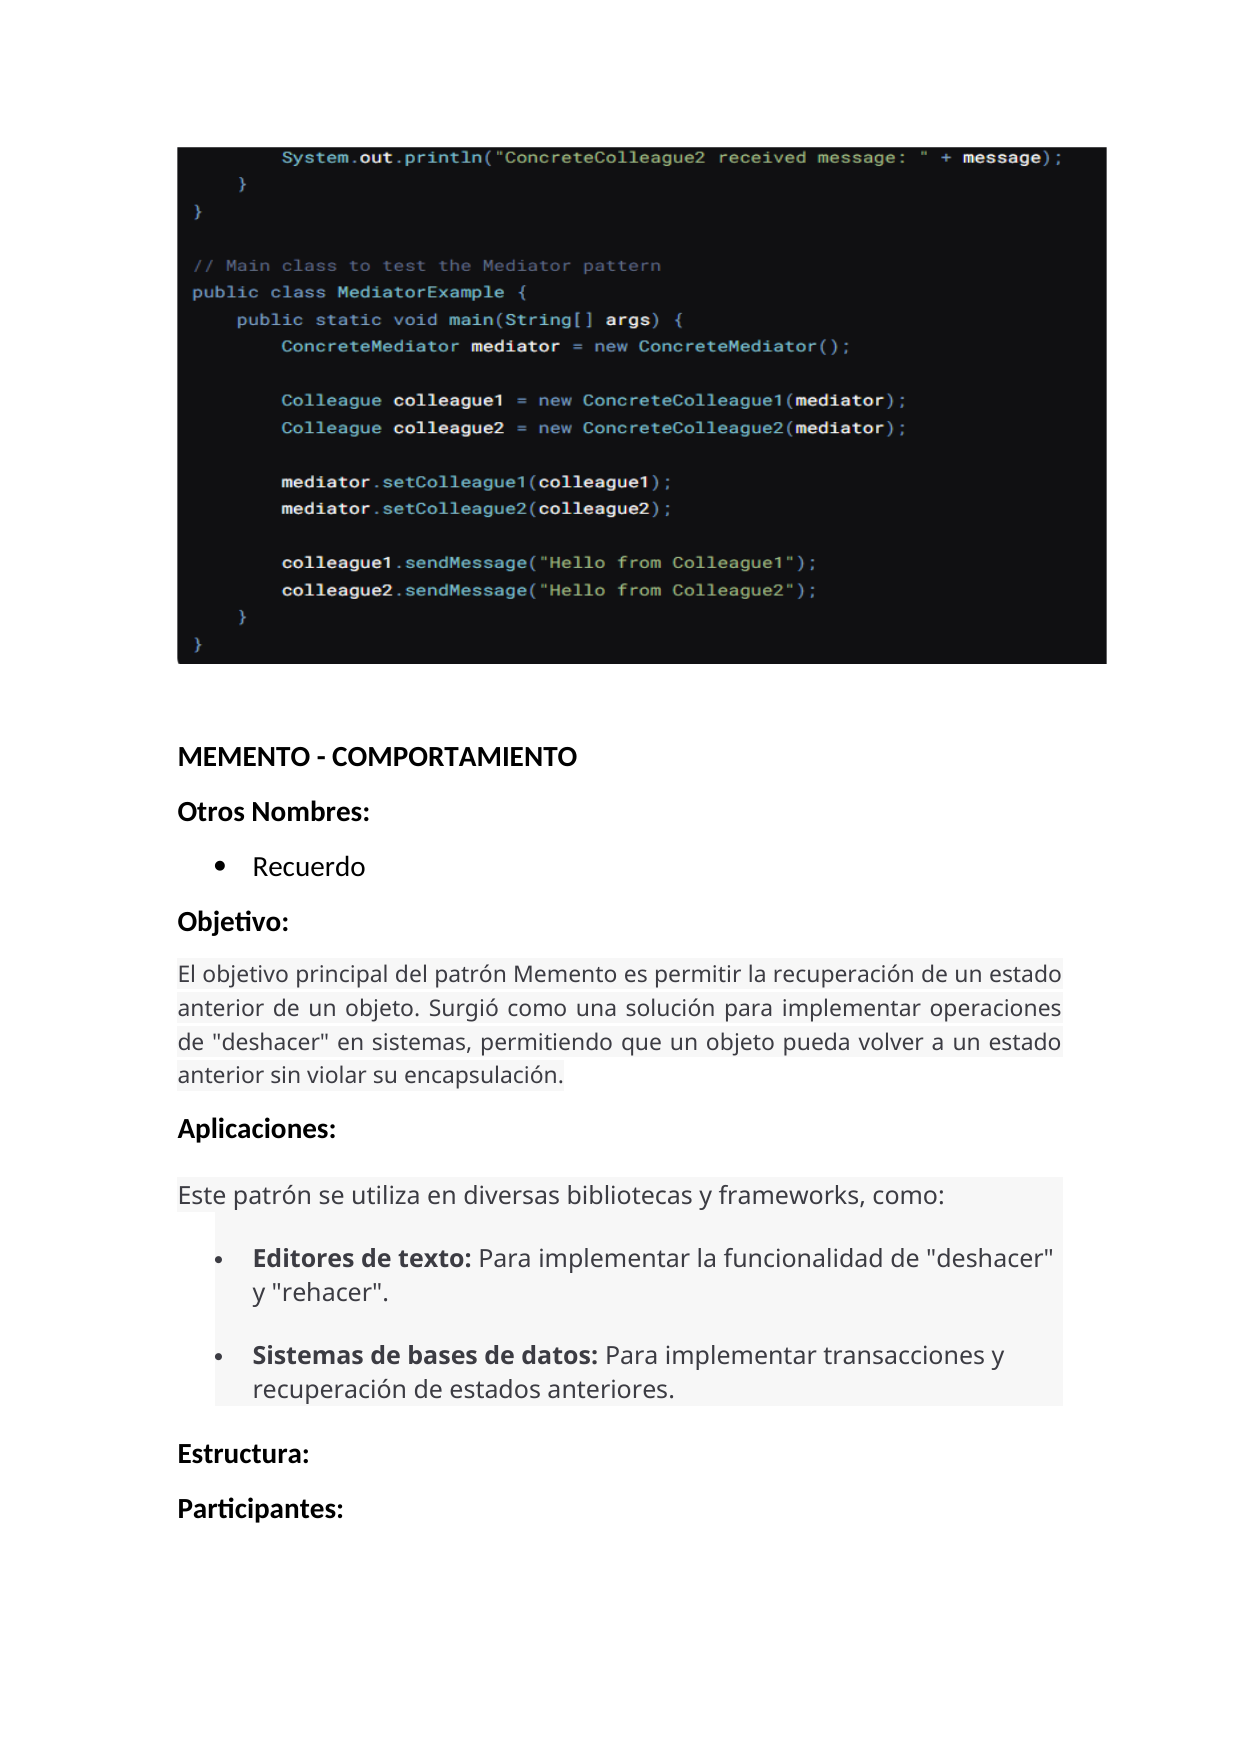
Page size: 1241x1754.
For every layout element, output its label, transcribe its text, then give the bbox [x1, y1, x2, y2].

text Este patrón se utiliza en diversas bibliotecas y frameworks, como: [177, 1177, 1063, 1212]
text Otros Nombres: [177, 793, 1063, 828]
list Sistemas de bases de datos: Para implementar transacciones y recuperación de estados anteriores. [215, 1338, 1063, 1406]
text Estructura: [177, 1435, 1063, 1471]
list Recuerdo [215, 848, 1063, 884]
text Aplicaciones: [177, 1110, 1063, 1146]
text Participantes: [177, 1490, 1063, 1526]
text El objetivo principal del patrón Memento es permitir la recuperación de un estado anterior de un objeto. Surgió como una solución para implementar operaciones de "deshacer" en sistemas, permitiendo que un objeto pueda volver a un estado anterior sin violar su encapsulación. [177, 1057, 1063, 1091]
text Objetivo: [177, 903, 1063, 939]
list Editores de texto: Para implementar la funcionalidad de "deshacer" y "rehacer". [215, 1241, 1063, 1309]
text MEMENTO - COMPORTAMIENTO [177, 738, 1063, 773]
picture [177, 147, 1107, 664]
